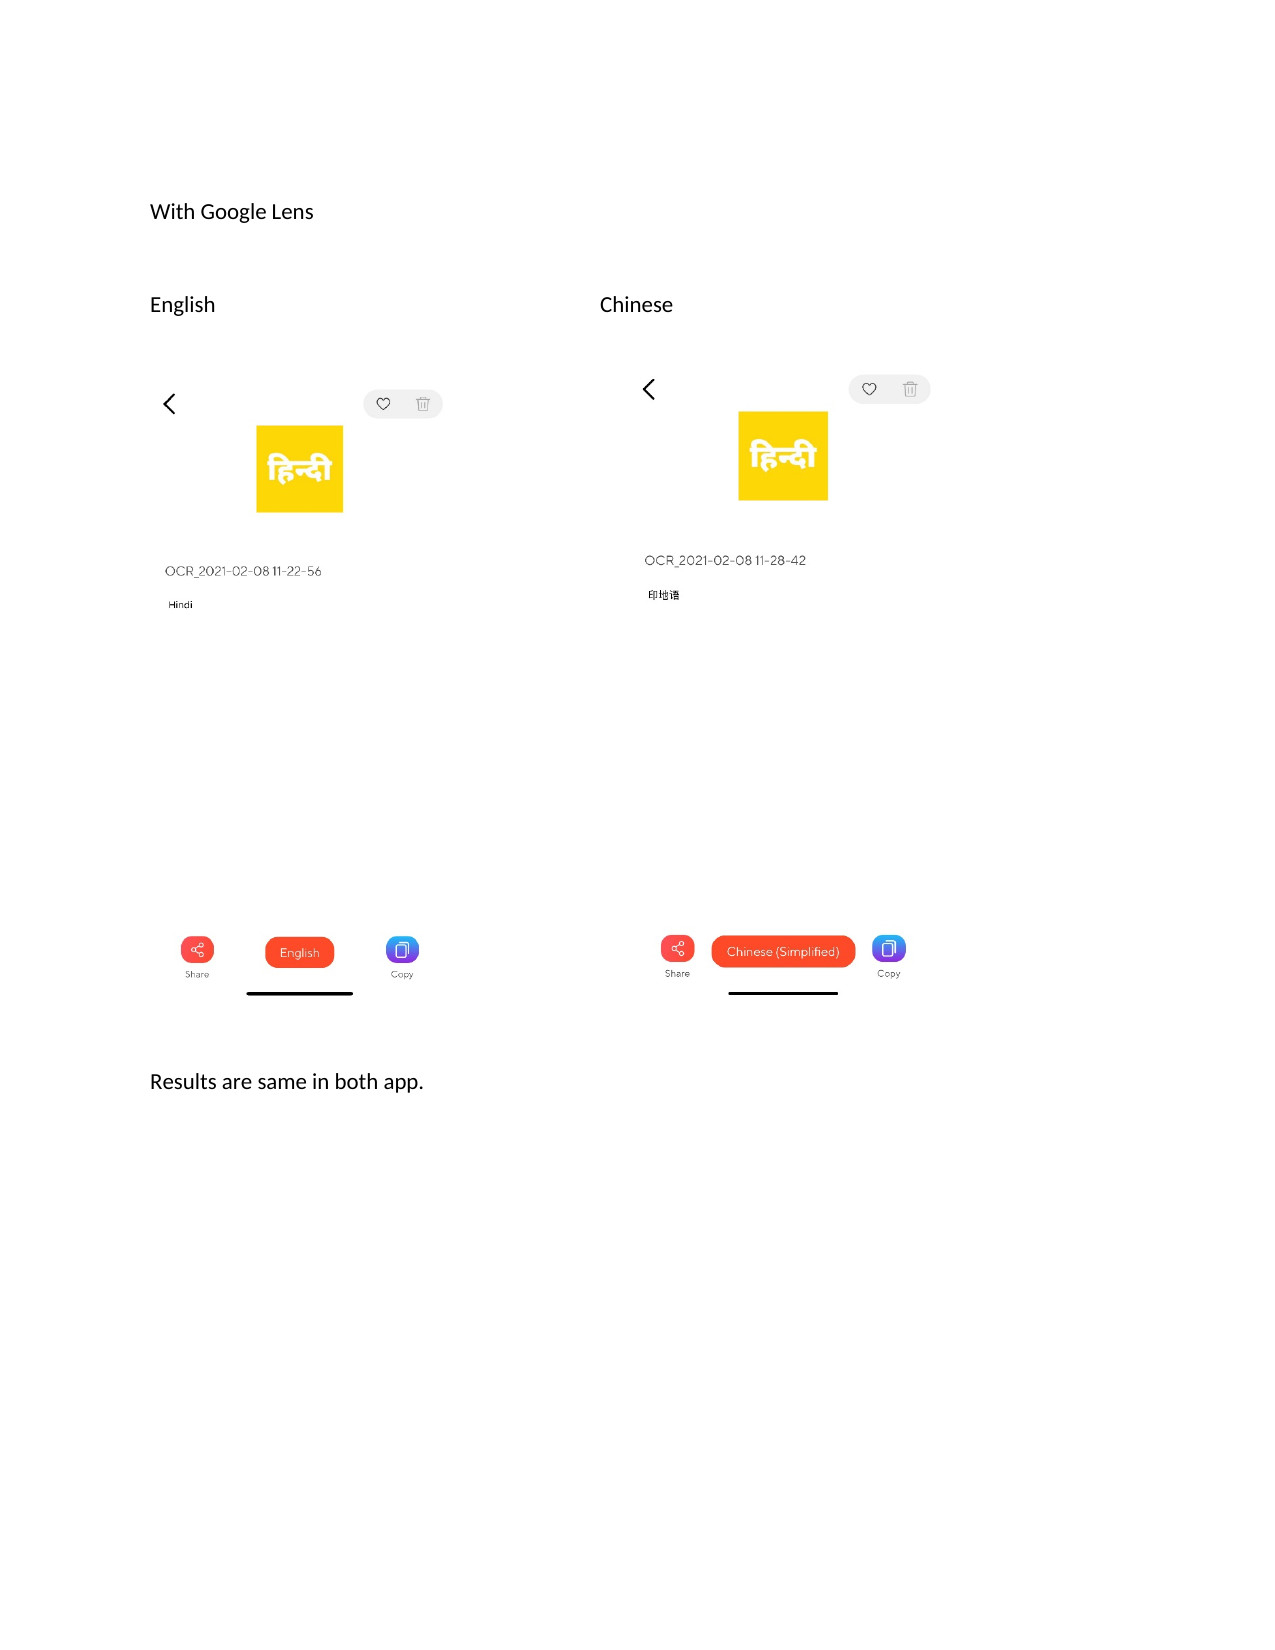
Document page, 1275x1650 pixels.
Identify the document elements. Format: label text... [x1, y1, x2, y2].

text With Google Lens [150, 197, 1125, 225]
text English Chinese [150, 291, 1125, 319]
text Results are same in both app. [150, 1067, 1125, 1095]
picture [629, 337, 937, 1001]
picture [150, 353, 449, 1001]
